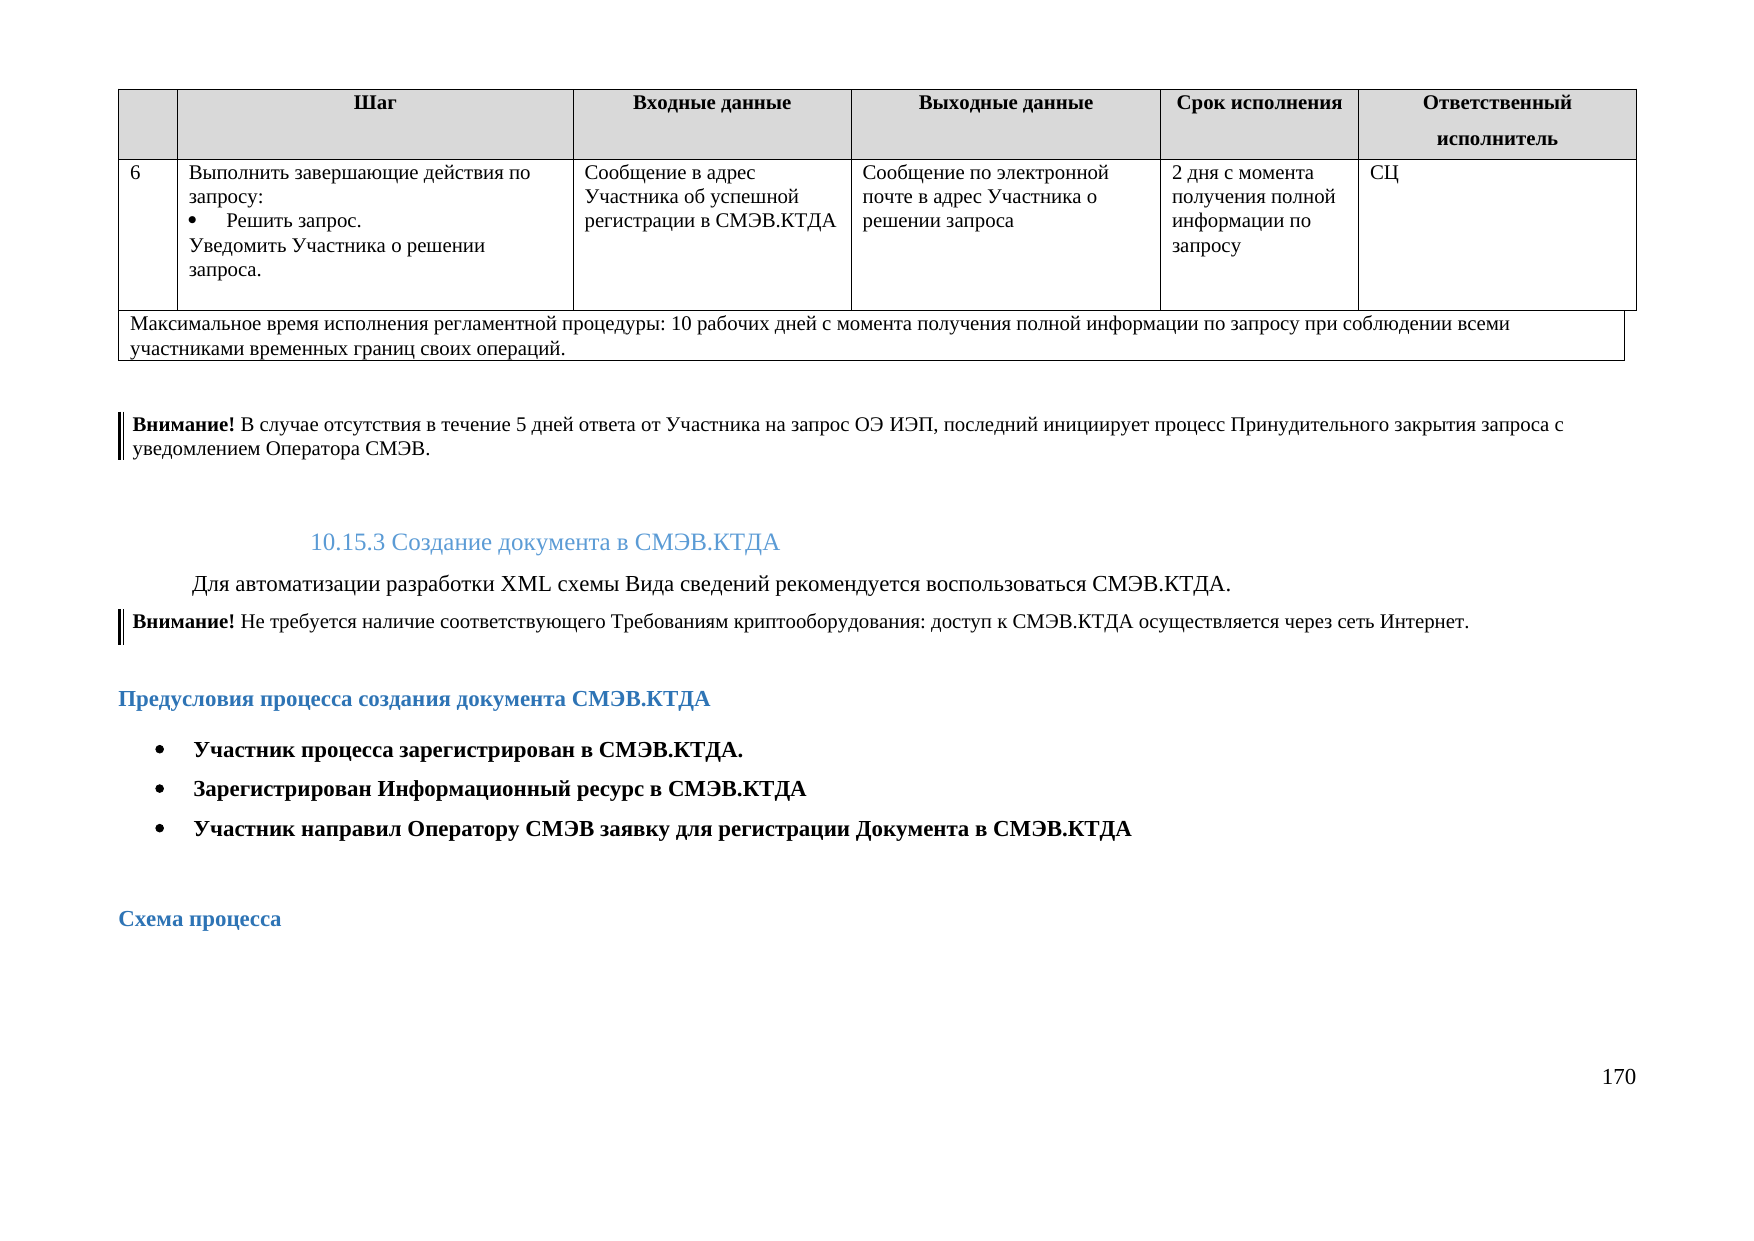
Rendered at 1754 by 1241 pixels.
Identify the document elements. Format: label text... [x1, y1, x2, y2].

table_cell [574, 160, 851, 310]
text Предусловия процесса создания документа СМЭВ.КТДА [118, 685, 1636, 711]
text Схема процесса [118, 905, 1636, 932]
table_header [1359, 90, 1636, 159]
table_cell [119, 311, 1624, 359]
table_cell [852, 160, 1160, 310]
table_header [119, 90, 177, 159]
subtitle Создание документа в СМЭВ.КТДА [310, 527, 1636, 555]
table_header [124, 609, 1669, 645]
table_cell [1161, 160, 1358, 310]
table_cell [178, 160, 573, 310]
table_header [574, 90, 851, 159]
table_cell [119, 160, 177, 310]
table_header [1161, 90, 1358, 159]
list Участник направил Оператору СМЭВ заявку для регистрации Документа в СМЭВ.КТДА [156, 815, 1636, 841]
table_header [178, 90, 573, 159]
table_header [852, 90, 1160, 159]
list Участник процесса зарегистрирован в СМЭВ.КТДА. [156, 736, 1636, 762]
text Для автоматизации разработки XML схемы Вида сведений рекомендуется воспользоваться СМЭВ.КТДА. [118, 570, 1636, 596]
list Зарегистрирован Информационный ресурс в СМЭВ.КТДА [156, 775, 1636, 802]
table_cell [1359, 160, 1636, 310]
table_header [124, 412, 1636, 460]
